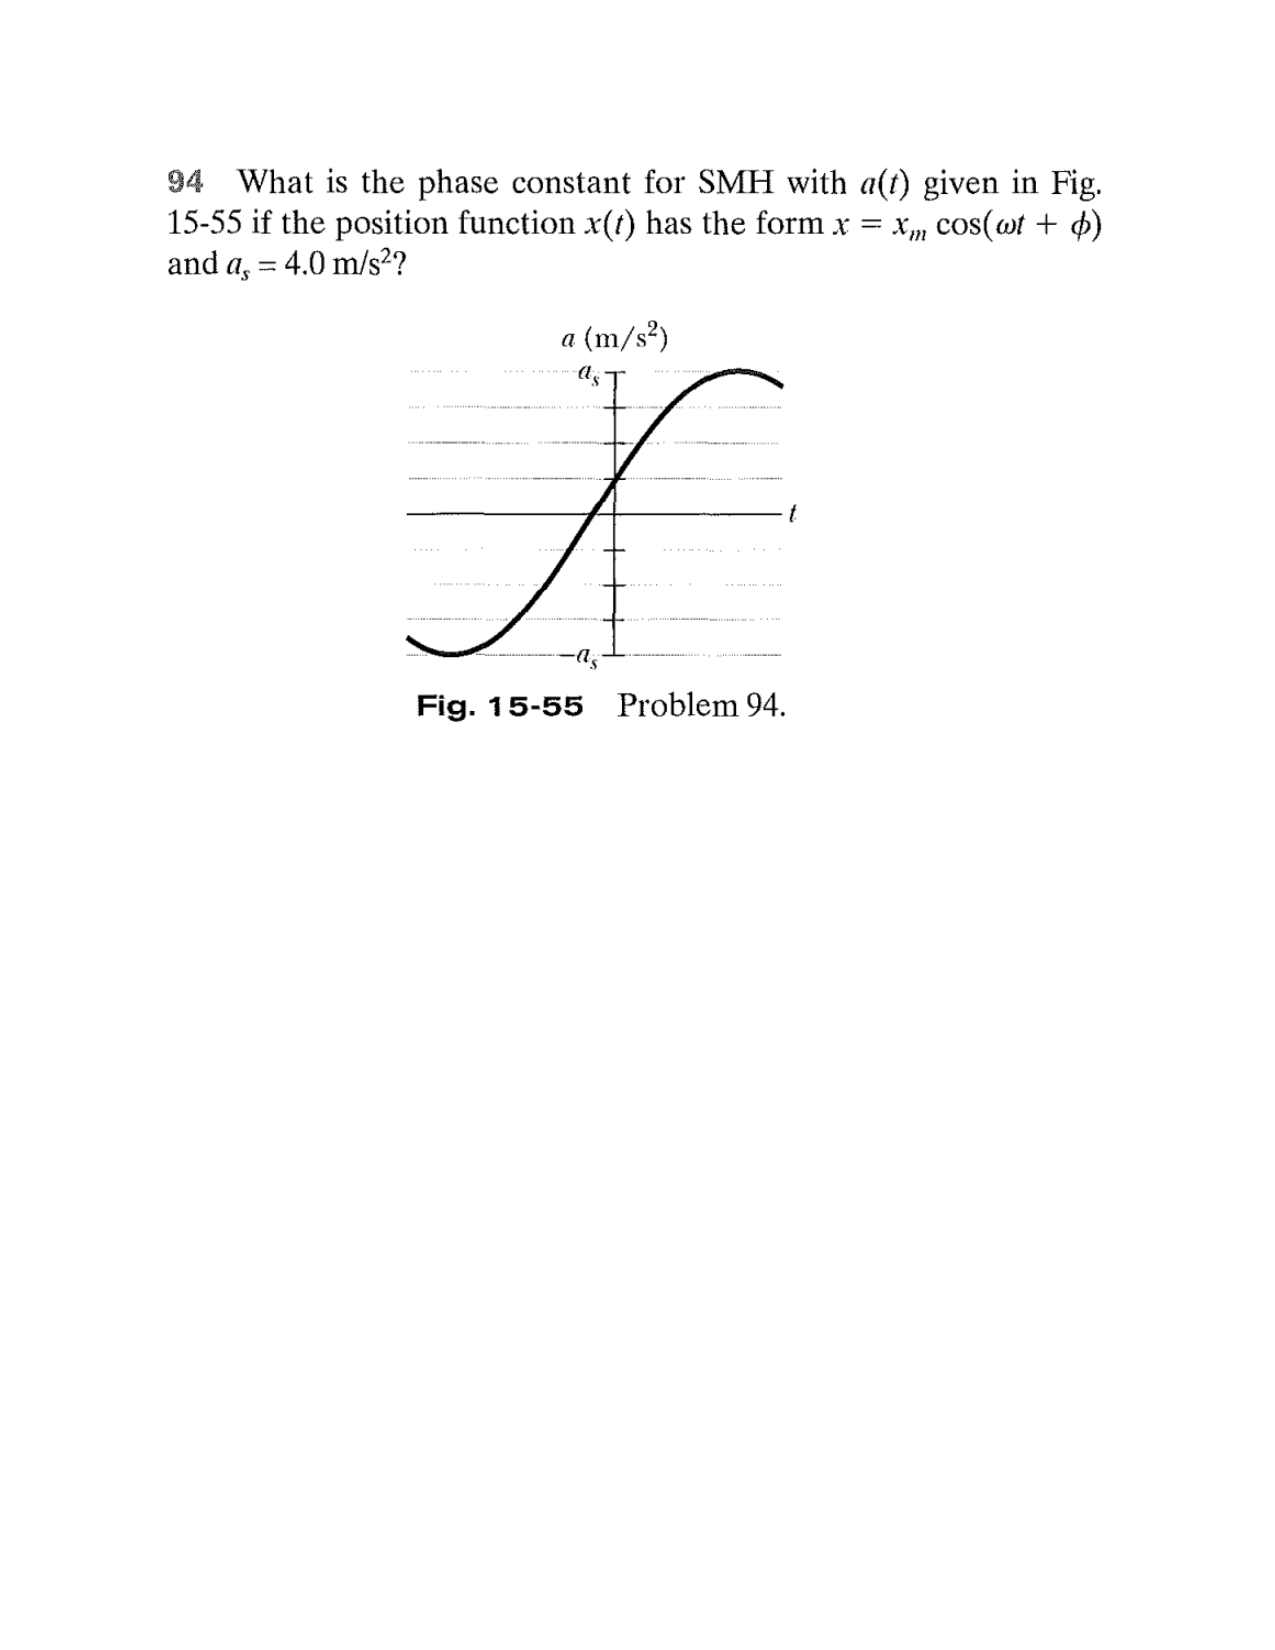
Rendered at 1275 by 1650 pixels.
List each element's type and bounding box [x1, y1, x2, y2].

picture [150, 150, 1125, 733]
